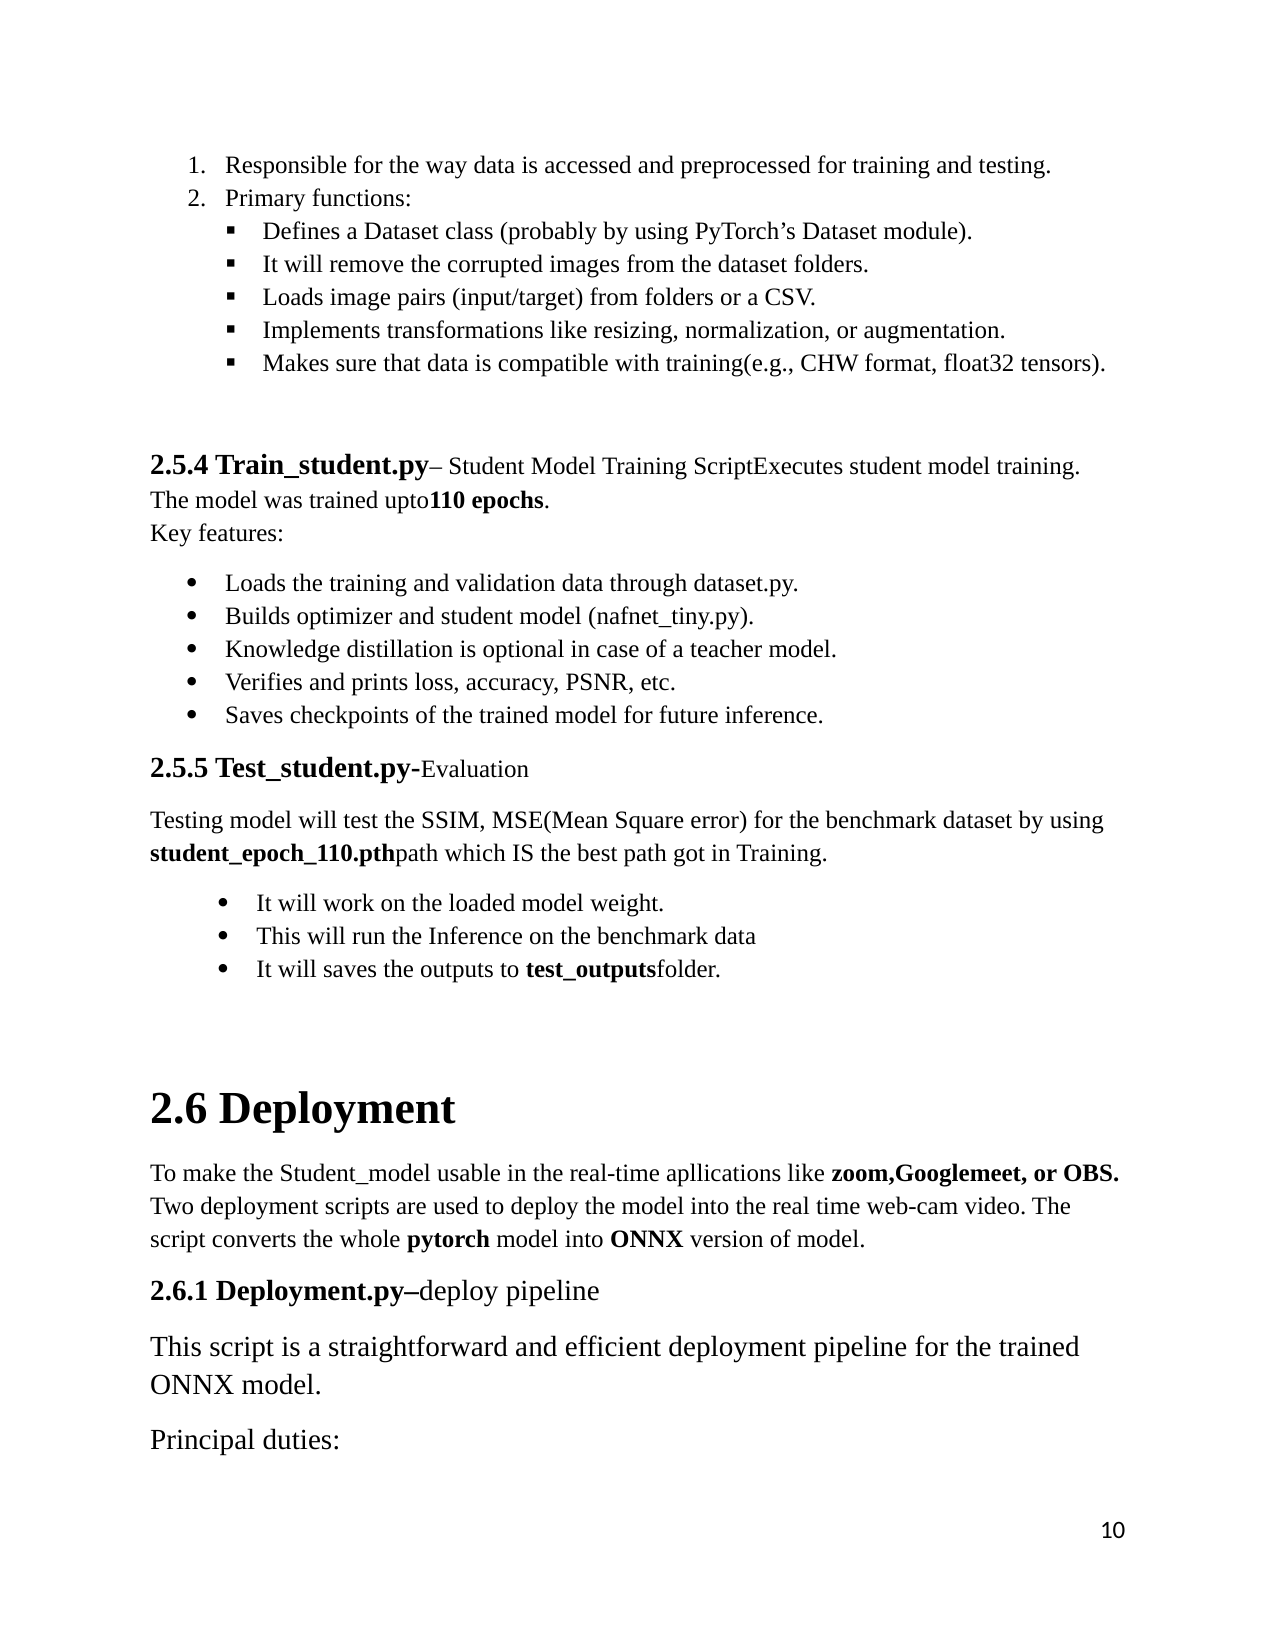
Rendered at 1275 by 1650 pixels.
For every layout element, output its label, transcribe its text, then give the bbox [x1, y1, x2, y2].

list Loads the training and validation data through dataset.py. [187, 568, 1125, 597]
list Verifies and prints loss, accuracy, PSNR, etc. [187, 667, 1125, 696]
list Primary functions: [187, 183, 1125, 212]
text To make the Student_model usable in the real-time apllications like zoom,Googlemeet, or OBS. Two deployment scripts are used to deploy the model into the real time web-cam video. The script converts the whole pytorch model into ONNX version of model. [150, 1158, 1125, 1253]
list Knowledge distillation is optional in case of a teacher model. [187, 634, 1125, 663]
text 2.6.1 Deployment.py–deploy pipeline [150, 1273, 1125, 1307]
text 2.6 Deployment [150, 1081, 1125, 1133]
list Implements transformations like resizing, normalization, or augmentation. [225, 315, 1125, 344]
list It will remove the corrupted images from the dataset folders. [225, 249, 1125, 278]
text 2.5.5 Test_student.py-Evaluation [150, 750, 1125, 783]
list Builds optimizer and student model (nafnet_tiny.py). [187, 601, 1125, 630]
list It will saves the outputs to test_outputsfolder. [219, 954, 1125, 982]
list It will work on the loaded model weight. [219, 888, 1125, 916]
text Principal duties: [150, 1422, 1125, 1456]
list Defines a Dataset class (probably by using PyTorch’s Dataset module). [225, 216, 1125, 245]
text Testing model will test the SSIM, MSE(Mean Square error) for the benchmark dataset by using student_epoch_110.pthpath which IS the best path got in Training. [150, 805, 1125, 867]
list Makes sure that data is compatible with training(e.g., CHW format, float32 tensors). [225, 348, 1125, 377]
list This will run the Inference on the benchmark data [219, 921, 1125, 949]
list Saves checkpoints of the trained model for future inference. [187, 700, 1125, 729]
text This script is a straightforward and efficient deployment pipeline for the trained ONNX model. [150, 1329, 1125, 1401]
text 2.5.4 Train_student.py– Student Model Training ScriptExecutes student model training. The model was trained upto110 epochs. Key features: [150, 447, 1125, 547]
list Loads image pairs (input/target) from folders or a CSV. [225, 282, 1125, 311]
list Responsible for the way data is accessed and preprocessed for training and testing. [187, 150, 1125, 179]
